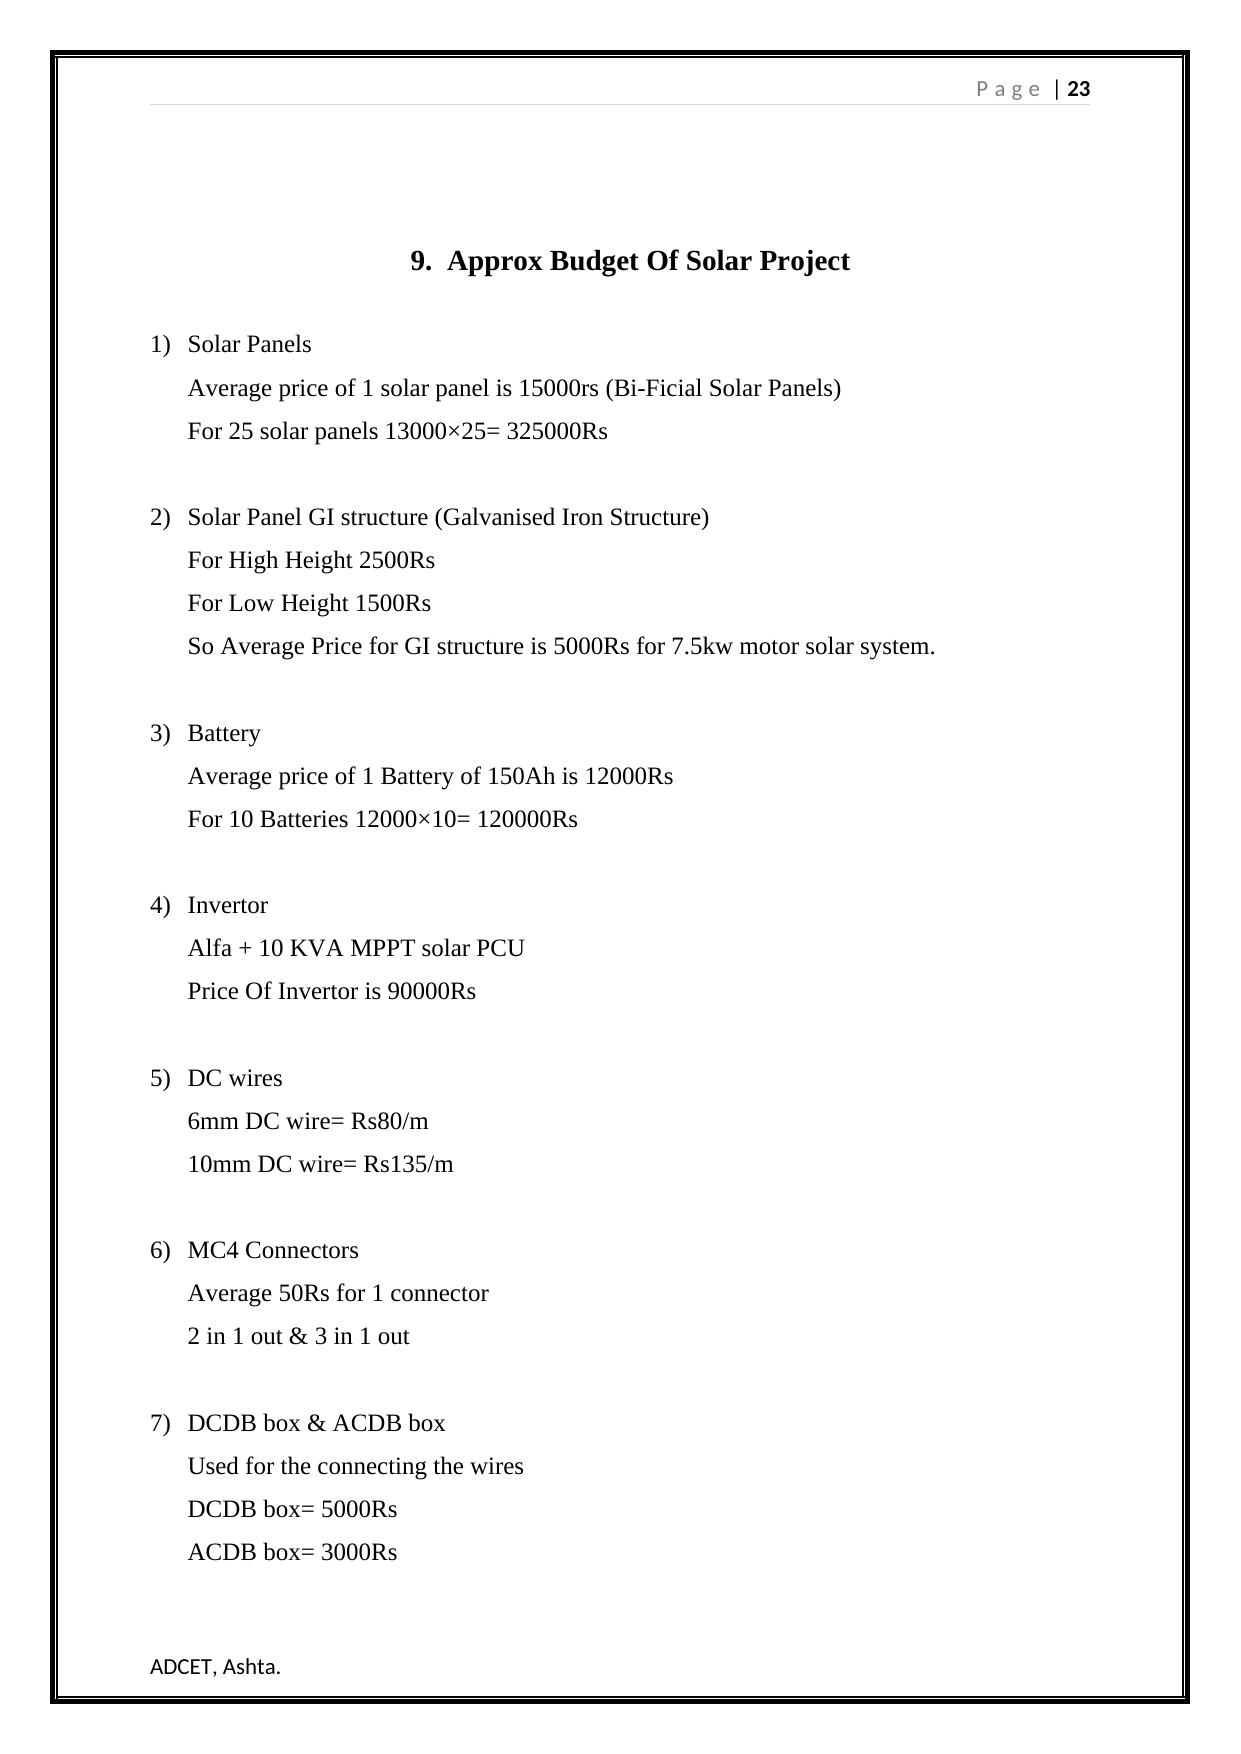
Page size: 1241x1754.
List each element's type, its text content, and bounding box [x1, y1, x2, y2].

list For 10 Batteries 12000×10= 120000Rs [187, 804, 1090, 833]
list Solar Panels [150, 329, 1090, 358]
list Battery [150, 718, 1090, 746]
list 9. Approx Budget Of Solar Project [75, 243, 1090, 277]
list Price Of Invertor is 90000Rs [187, 976, 1090, 1005]
list DC wires [150, 1063, 1090, 1091]
list For Low Height 1500Rs [187, 588, 1090, 617]
list Average price of 1 Battery of 150Ah is 12000Rs [187, 761, 1090, 789]
list 2 in 1 out & 3 in 1 out [187, 1321, 1090, 1350]
list Average 50Rs for 1 connector [187, 1278, 1090, 1307]
list MC4 Connectors [150, 1235, 1090, 1264]
list Used for the connecting the wires [187, 1451, 1090, 1479]
list Solar Panel GI structure (Galvanised Iron Structure) [150, 502, 1090, 531]
list DCDB box= 5000Rs [187, 1494, 1090, 1523]
list Average price of 1 solar panel is 15000rs (Bi-Ficial Solar Panels) [187, 373, 1090, 401]
list Invertor [150, 890, 1090, 919]
list 10mm DC wire= Rs135/m [187, 1149, 1090, 1178]
list For 25 solar panels 13000×25= 325000Rs [187, 416, 1090, 444]
list So Average Price for GI structure is 5000Rs for 7.5kw motor solar system. [187, 631, 1090, 660]
list For High Height 2500Rs [187, 545, 1090, 574]
list 6mm DC wire= Rs80/m [187, 1106, 1090, 1134]
list DCDB box & ACDB box [150, 1408, 1090, 1436]
list Alfa + 10 KVA MPPT solar PCU [187, 933, 1090, 962]
list ACDB box= 3000Rs [187, 1537, 1090, 1566]
